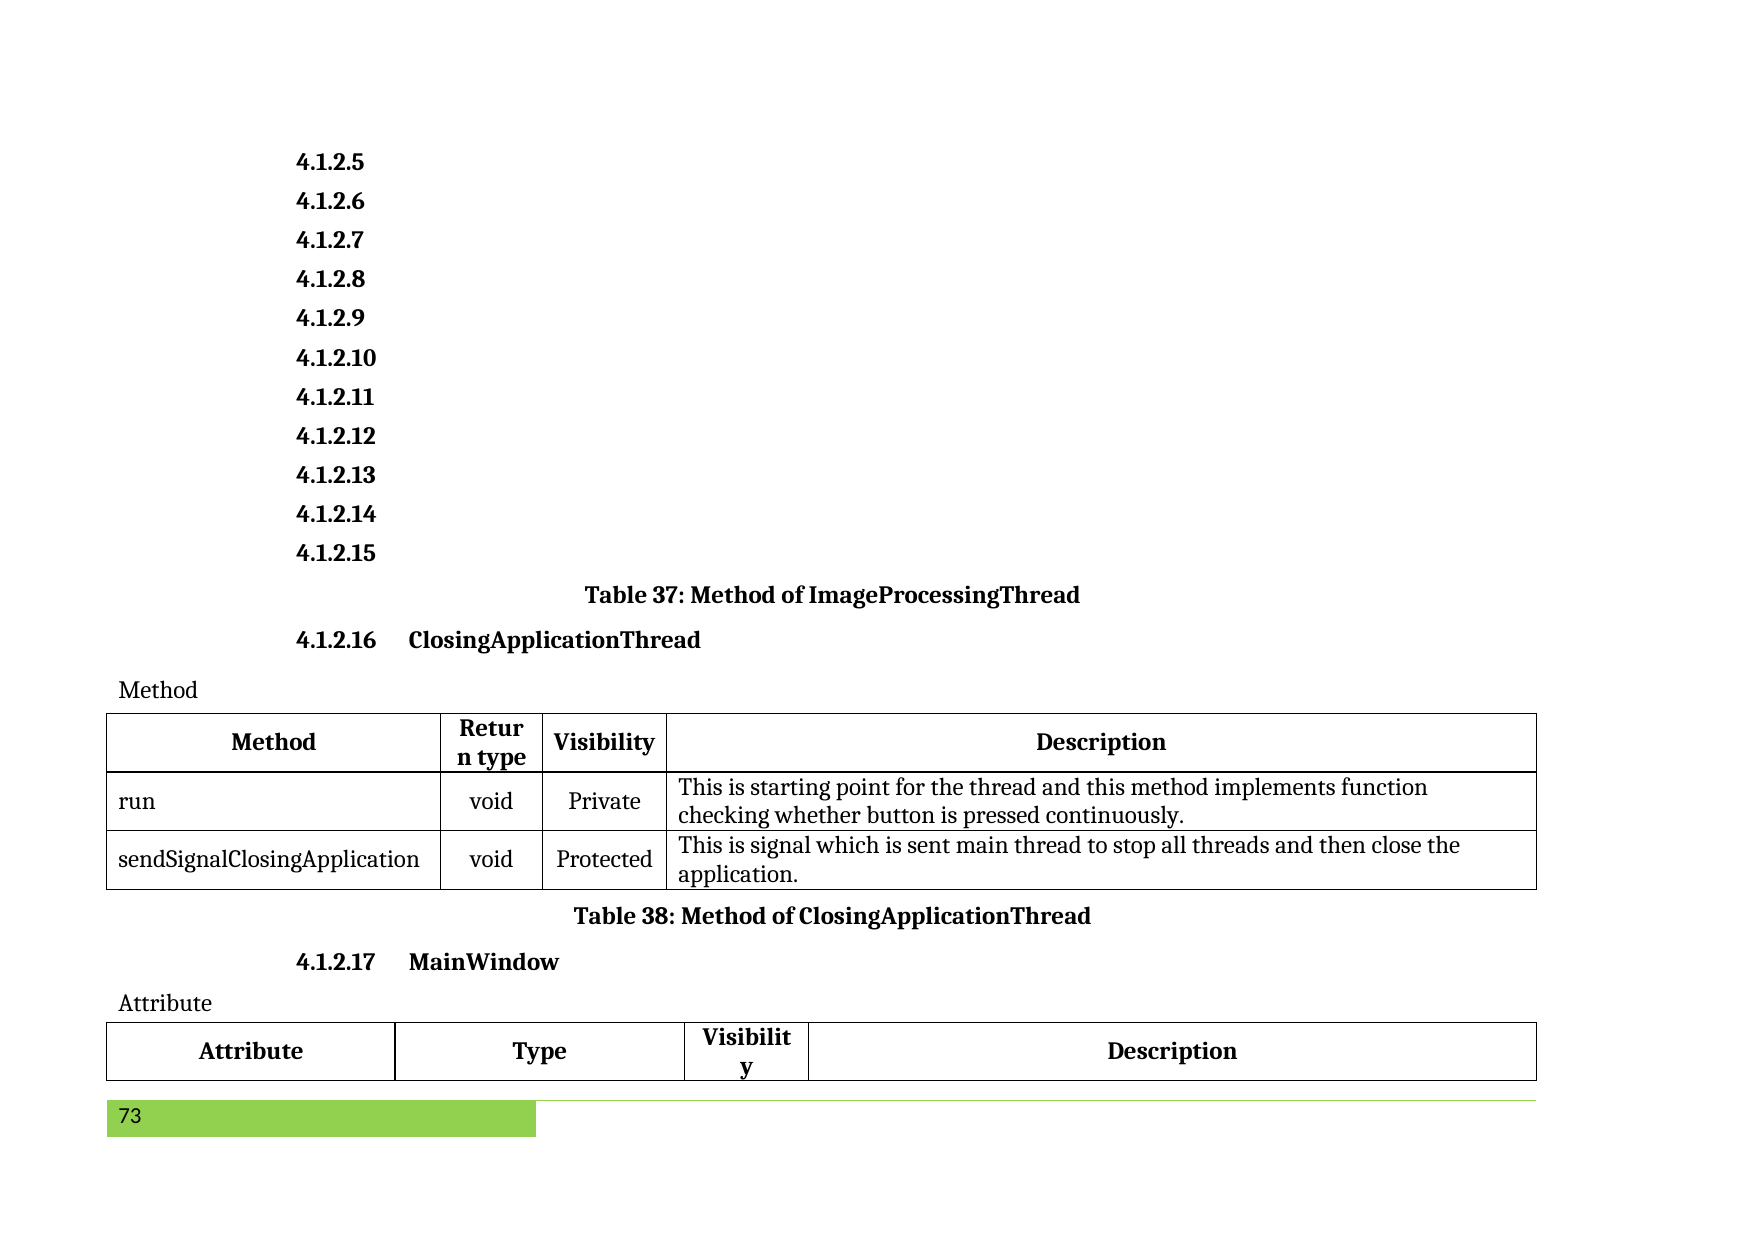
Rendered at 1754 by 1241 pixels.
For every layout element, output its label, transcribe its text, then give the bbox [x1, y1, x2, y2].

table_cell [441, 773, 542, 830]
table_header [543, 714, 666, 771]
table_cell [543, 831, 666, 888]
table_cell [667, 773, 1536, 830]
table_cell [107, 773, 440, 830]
subtitle Attribute [118, 989, 1547, 1018]
subtitle ClosingApplicationThread [296, 626, 1547, 655]
subtitle Method [118, 676, 1547, 704]
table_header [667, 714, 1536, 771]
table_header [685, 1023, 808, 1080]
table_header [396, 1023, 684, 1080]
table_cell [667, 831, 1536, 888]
subtitle MainWindow [296, 948, 1547, 976]
list Table 38: Method of ClosingApplicationThread [118, 902, 1547, 931]
list Table 37: Method of ImageProcessingThread [118, 581, 1547, 609]
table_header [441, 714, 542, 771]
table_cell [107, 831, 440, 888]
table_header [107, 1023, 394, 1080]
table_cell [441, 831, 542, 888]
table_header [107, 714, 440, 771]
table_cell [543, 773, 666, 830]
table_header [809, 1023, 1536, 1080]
